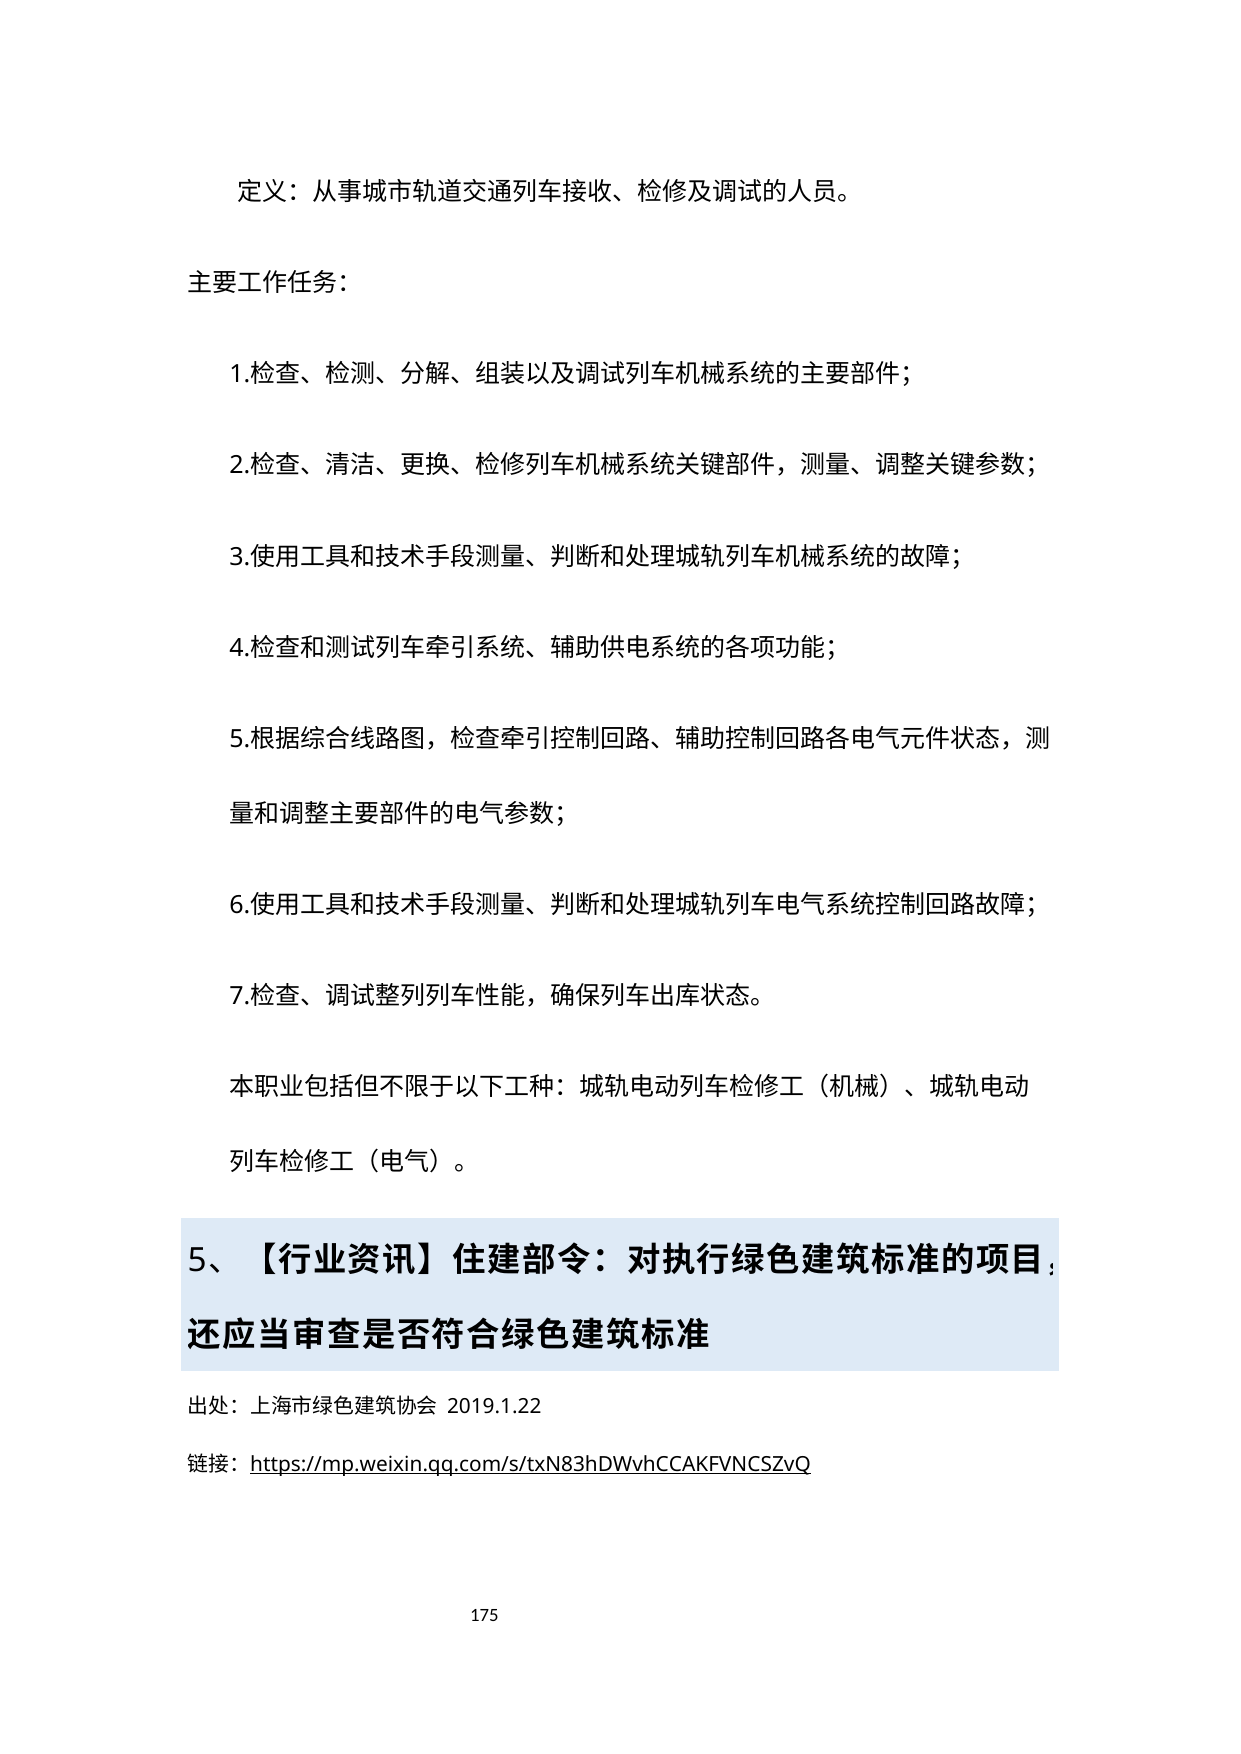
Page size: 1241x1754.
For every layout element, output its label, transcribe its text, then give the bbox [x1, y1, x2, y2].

text 7.检查、调试整列列车性能，确保列车出库状态。 [229, 961, 1053, 1026]
text 本职业包括但不限于以下工种：城轨电动列车检修工（机械）、城轨电动列车检修工（电气）。 [229, 1052, 1053, 1192]
text 5.根据综合线路图，检查牵引控制回路、辅助控制回路各电气元件状态，测量和调整主要部件的电气参数； [229, 704, 1053, 844]
text 6.使用工具和技术手段测量、判断和处理城轨列车电气系统控制回路故障； [229, 870, 1053, 935]
text 出处：上海市绿色建筑协会 2019.1.22 [187, 1388, 1053, 1421]
subtitle 5、【行业资讯】住建部令：对执行绿色建筑标准的项目，还应当审查是否符合绿色建筑标准 [188, 1225, 1053, 1364]
text 链接：https://mp.weixin.qq.com/s/txN83hDWvhCCAKFVNCSZvQ [187, 1446, 1053, 1478]
text 4.检查和测试列车牵引系统、辅助供电系统的各项功能； [229, 613, 1053, 678]
text 3.使用工具和技术手段测量、判断和处理城轨列车机械系统的故障； [229, 522, 1053, 587]
text 2.检查、清洁、更换、检修列车机械系统关键部件，测量、调整关键参数； [229, 430, 1053, 495]
text 1.检查、检测、分解、组装以及调试列车机械系统的主要部件； [229, 339, 1053, 404]
text 定义：从事城市轨道交通列车接收、检修及调试的人员。 [187, 157, 1053, 222]
text 主要工作任务： [187, 248, 1053, 313]
